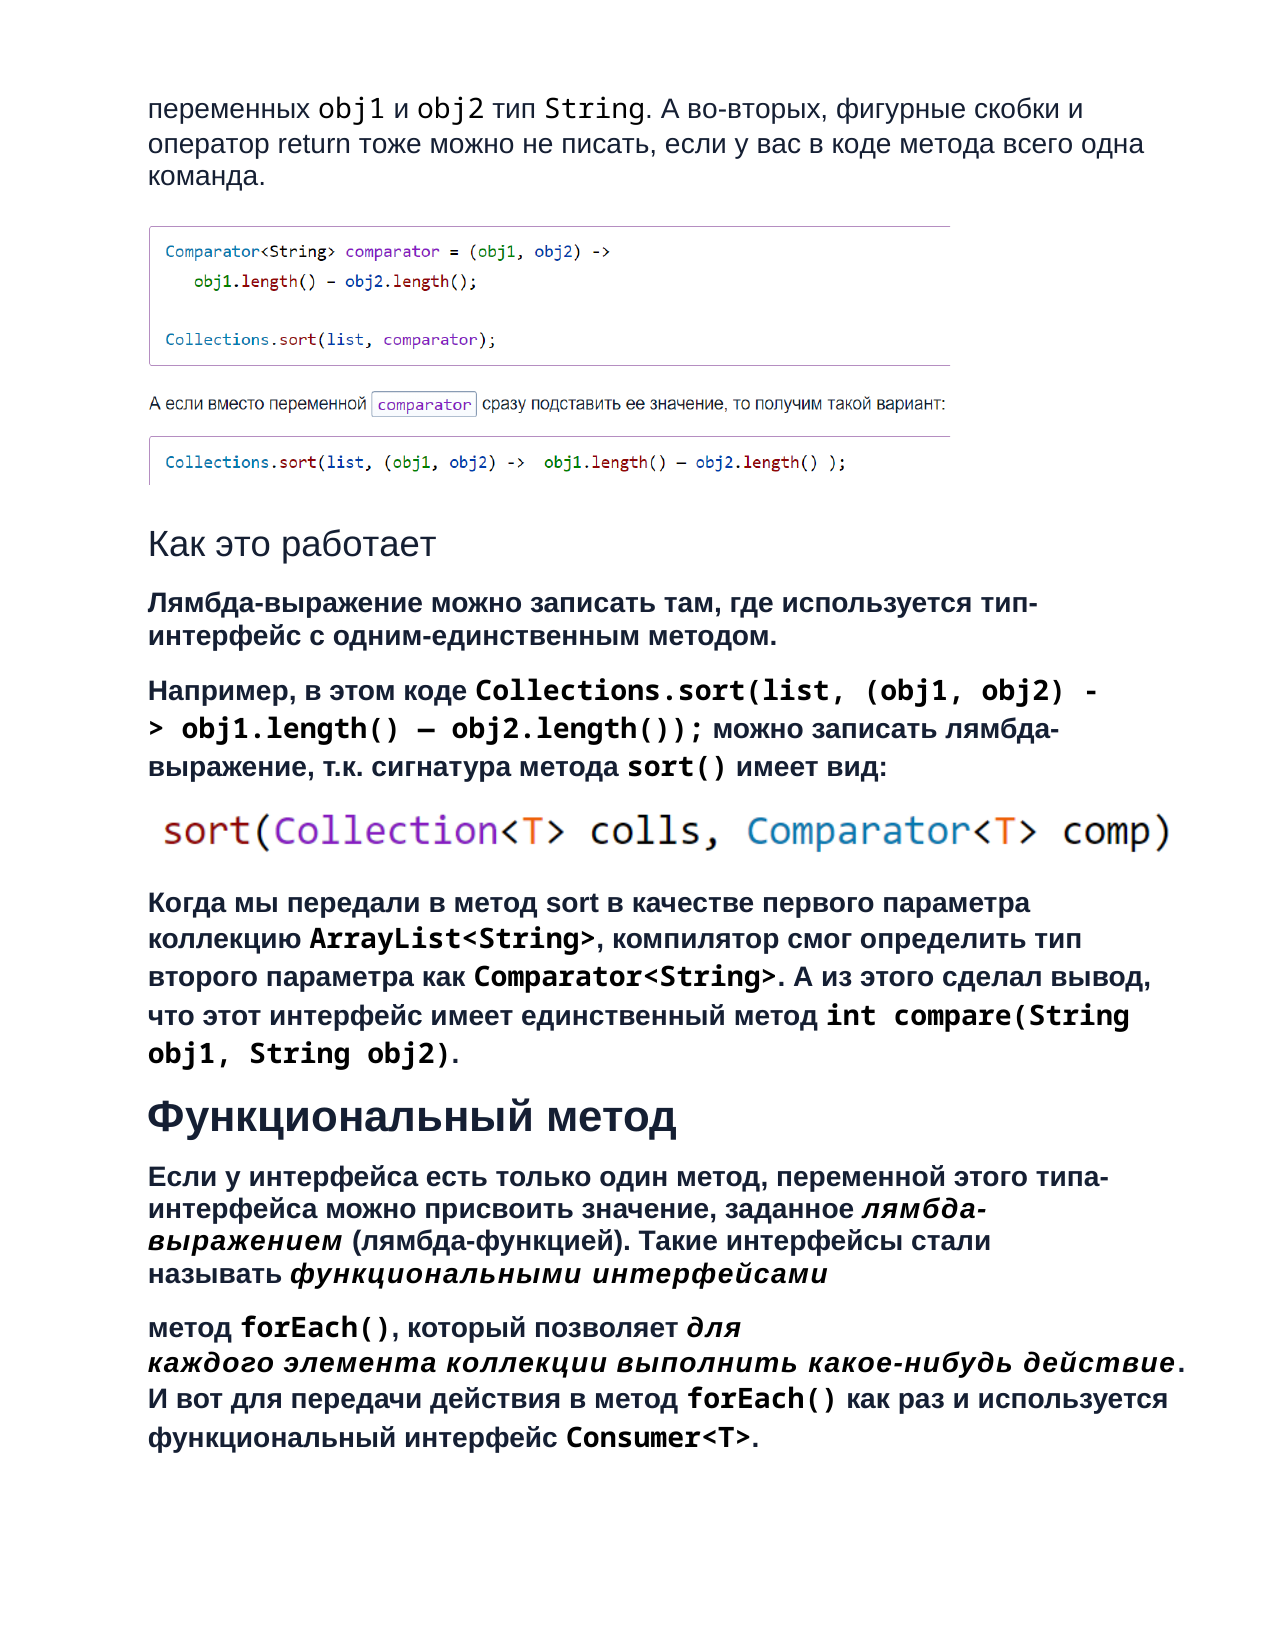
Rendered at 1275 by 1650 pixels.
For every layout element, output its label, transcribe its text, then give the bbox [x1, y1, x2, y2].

subtitle Лямбда-выражение можно записать там, где используется тип-интерфейс с одним-единственным методом. [777, 586, 1186, 651]
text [148, 88, 1186, 192]
picture [147, 219, 951, 485]
picture [147, 803, 1187, 868]
subtitle Когда мы передали в метод sort в качестве первого параметра коллекцию ArrayList<String>, компилятор смог определить тип второго параметра как Comparator<String>. А из этого сделал вывод, что этот интерфейс имеет единственный метод int compare(String obj1, String obj2). [148, 886, 1186, 1072]
subtitle Как это работает [148, 522, 1186, 564]
subtitle Функциональный метод [148, 1090, 1186, 1141]
subtitle Например, в этом коде Collections.sort(list, (obj1, obj2) -> obj1.length() — obj2.length()); можно записать лямбда-выражение, т.к. сигнатура метода sort() имеет вид: [148, 670, 1186, 785]
subtitle Если у интерфейса есть только один метод, переменной этого типа-интерфейса можно присвоить значение, заданное лямбда-выражением (лямбда-функцией). Такие интерфейсы стали называть функциональными интерфейсами [148, 1159, 1186, 1289]
subtitle метод forEach(), который позволяет для каждого элемента коллекции выполнить какое-нибудь действие. И вот для передачи действия в метод forEach() как раз и используется функциональный интерфейс Consumer<T>. [148, 1308, 1186, 1455]
